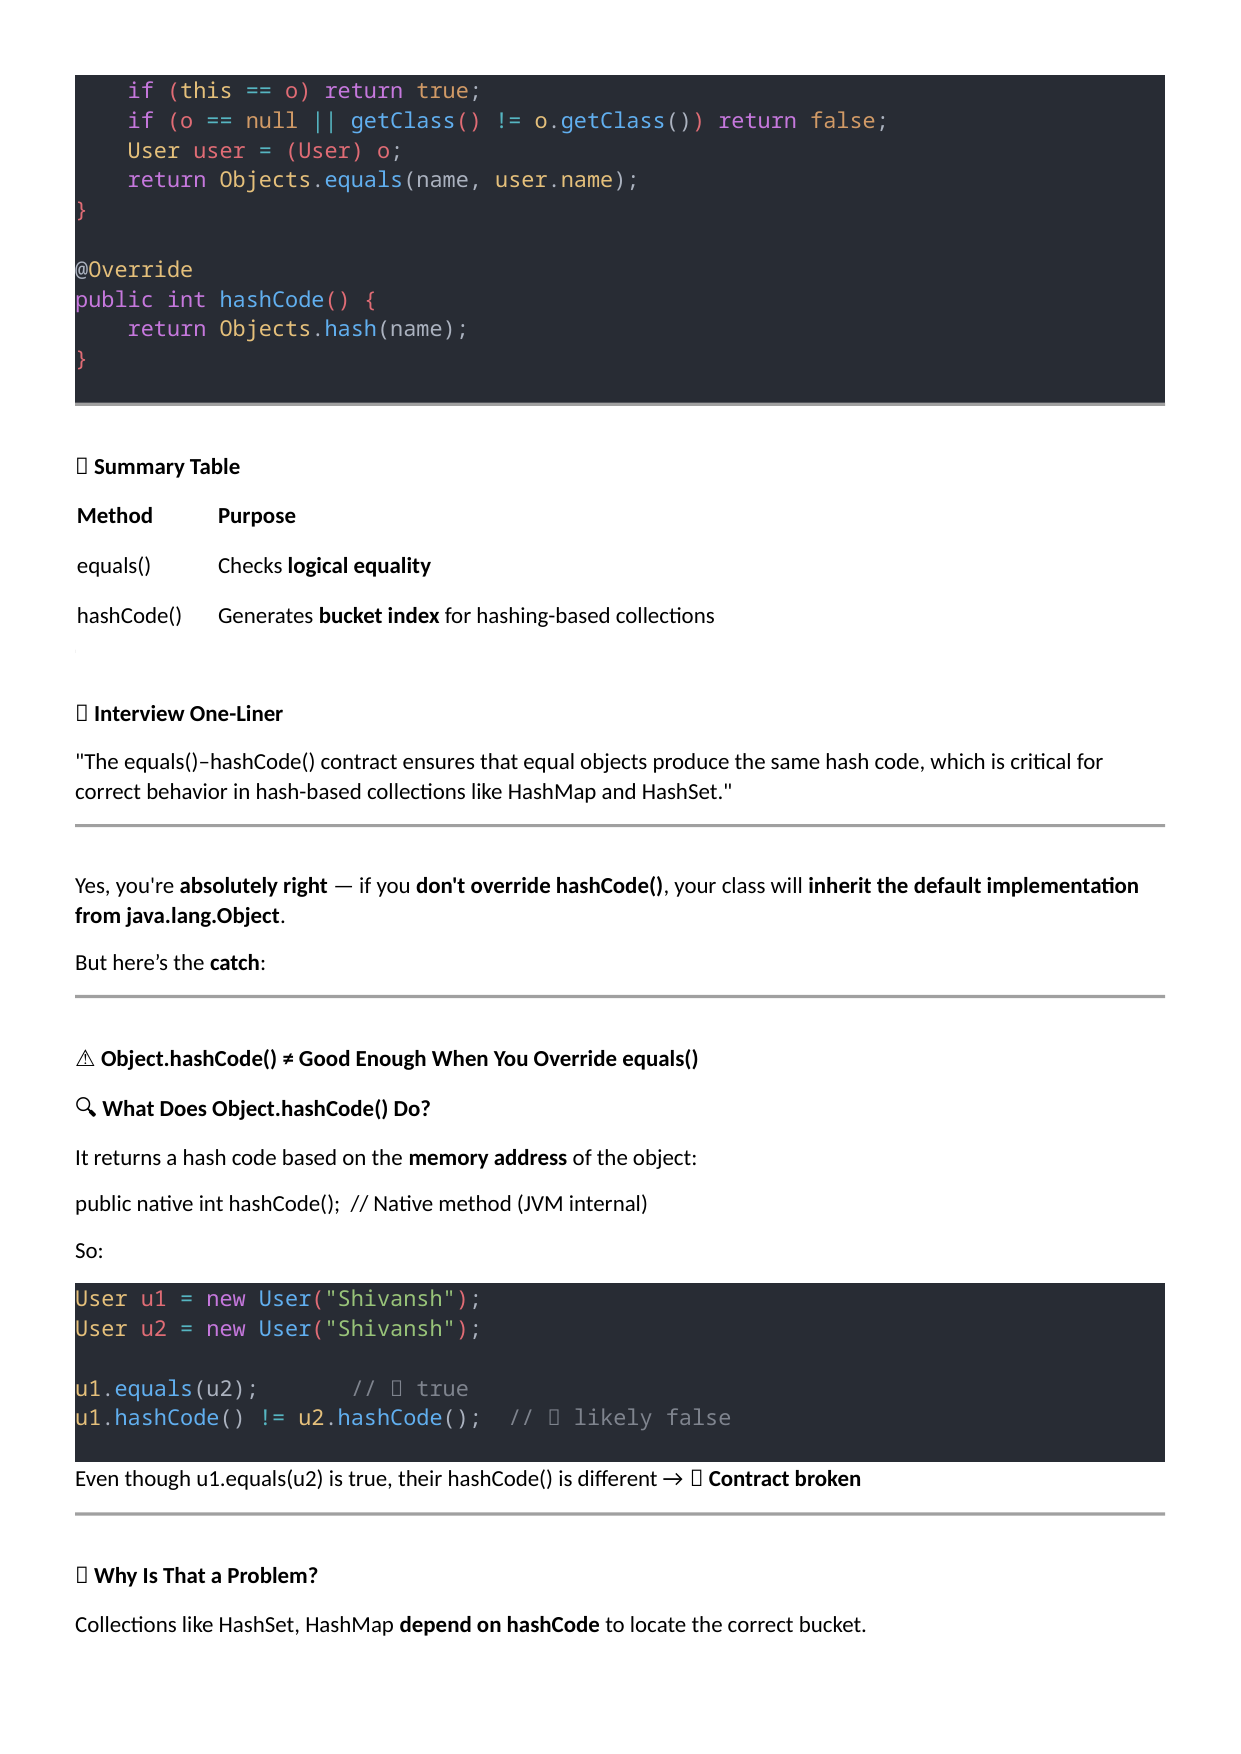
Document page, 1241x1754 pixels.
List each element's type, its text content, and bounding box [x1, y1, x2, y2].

table_header Method [75, 500, 216, 550]
text User u1 = new User("Shivansh"); [75, 1283, 1165, 1313]
text public native int hashCode(); // Native method (JVM internal) [75, 1189, 1165, 1217]
table_cell equals() [75, 550, 216, 600]
text 🧠 Interview One-Liner [75, 697, 1165, 728]
text So: [75, 1236, 1165, 1264]
text 🔍 What Does Object.hashCode() Do? [75, 1092, 1165, 1123]
text u1.hashCode() != u2.hashCode(); // ❌ likely false [75, 1402, 1165, 1432]
text Yes, you're absolutely right — if you don't override hashCode(), your class will inherit the default implementation from java.lang.Object. [75, 871, 1165, 929]
text if (o == null || getClass() != o.getClass()) return false; [75, 105, 1165, 134]
text Even though u1.equals(u2) is true, their hashCode() is different → ❌ Contract broken [75, 1462, 1165, 1493]
text return Objects.equals(name, user.name); [75, 164, 1165, 194]
text ⚠️ Object.hashCode() ≠ Good Enough When You Override equals() [75, 1042, 1165, 1073]
table_cell Generates bucket index for hashing-based collections [216, 600, 849, 650]
text User u2 = new User("Shivansh"); [75, 1313, 1165, 1343]
table_cell Checks logical equality [216, 550, 849, 600]
text It returns a hash code based on the memory address of the object: [75, 1143, 1165, 1171]
text @Override [75, 254, 1165, 283]
text } [75, 343, 1165, 373]
text "The equals()–hashCode() contract ensures that equal objects produce the same hash code, which is critical for correct behavior in hash-based collections like HashMap and HashSet." [75, 747, 1165, 805]
text public int hashCode() { [75, 283, 1165, 313]
text return Objects.hash(name); [75, 313, 1165, 343]
text User user = (User) o; [75, 134, 1165, 164]
text if (this == o) return true; [75, 75, 1165, 105]
text } [75, 194, 1165, 224]
table_header Purpose [216, 500, 849, 550]
text u1.equals(u2); // ✅ true [75, 1373, 1165, 1402]
text 📌 Why Is That a Problem? [75, 1559, 1165, 1591]
table_cell hashCode() [75, 600, 216, 650]
text Collections like HashSet, HashMap depend on hashCode to locate the correct bucket. [75, 1610, 1165, 1638]
text 📌 Summary Table [75, 449, 1165, 481]
text But here’s the catch: [75, 948, 1165, 976]
